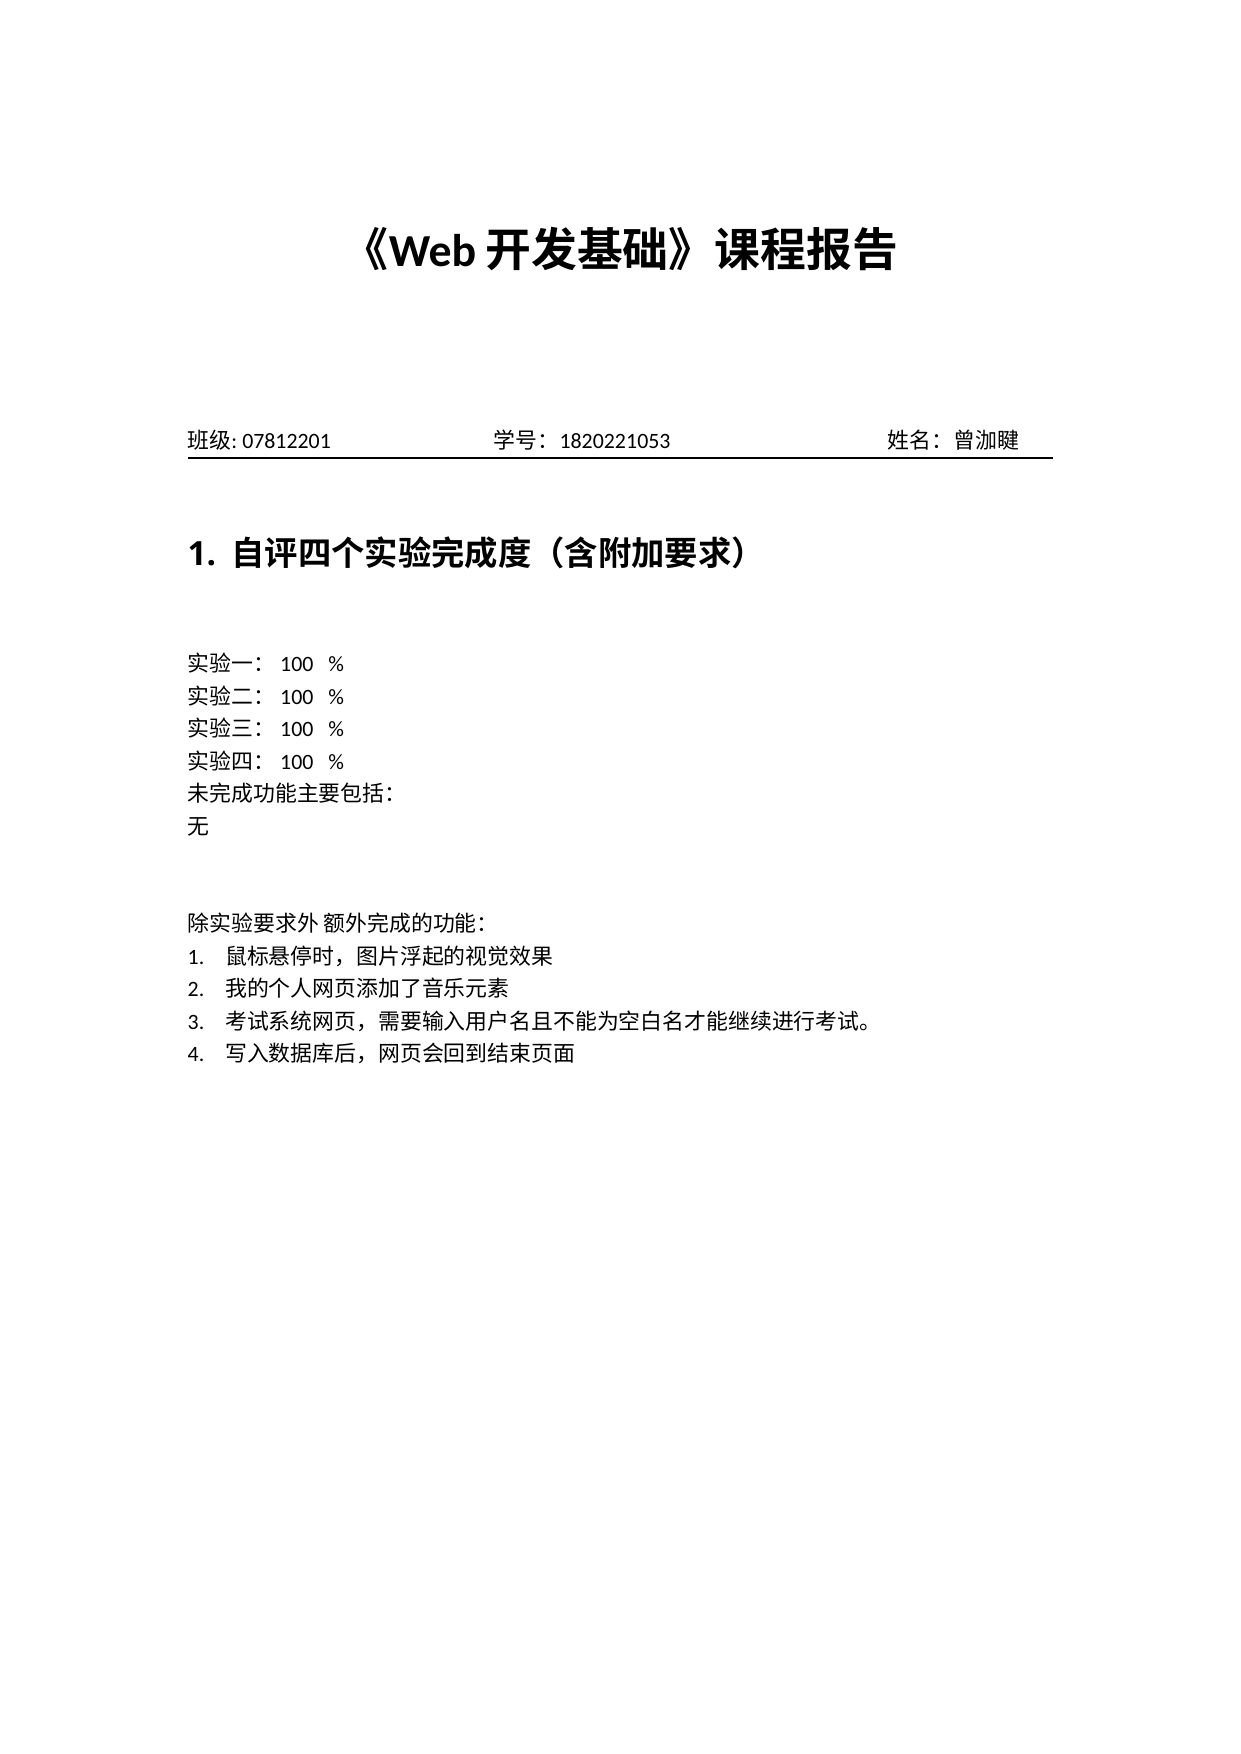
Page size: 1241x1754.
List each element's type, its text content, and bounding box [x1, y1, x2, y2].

subtitle 自评四个实验完成度（含附加要求） [187, 518, 1053, 583]
text 未完成功能主要包括： [187, 776, 1053, 808]
list 写入数据库后，网页会回到结束页面 [187, 1036, 1053, 1068]
list 鼠标悬停时，图片浮起的视觉效果 [187, 938, 1053, 971]
text 实验三： 100 % [187, 711, 1053, 743]
list 考试系统网页，需要输入用户名且不能为空白名才能继续进行考试。 [187, 1003, 1053, 1036]
text 除实验要求外 额外完成的功能： [187, 906, 1053, 938]
text 实验一： 100 % [187, 646, 1053, 678]
list 我的个人网页添加了音乐元素 [187, 971, 1053, 1003]
text 实验二： 100 % [187, 678, 1053, 711]
text 班级: 07812201 学号：1820221053 姓名：曾泇睷 [187, 423, 1053, 459]
subtitle 《Web开发基础》课程报告 [187, 197, 1053, 295]
text 无 [187, 808, 1053, 841]
text 实验四： 100 % [187, 743, 1053, 776]
